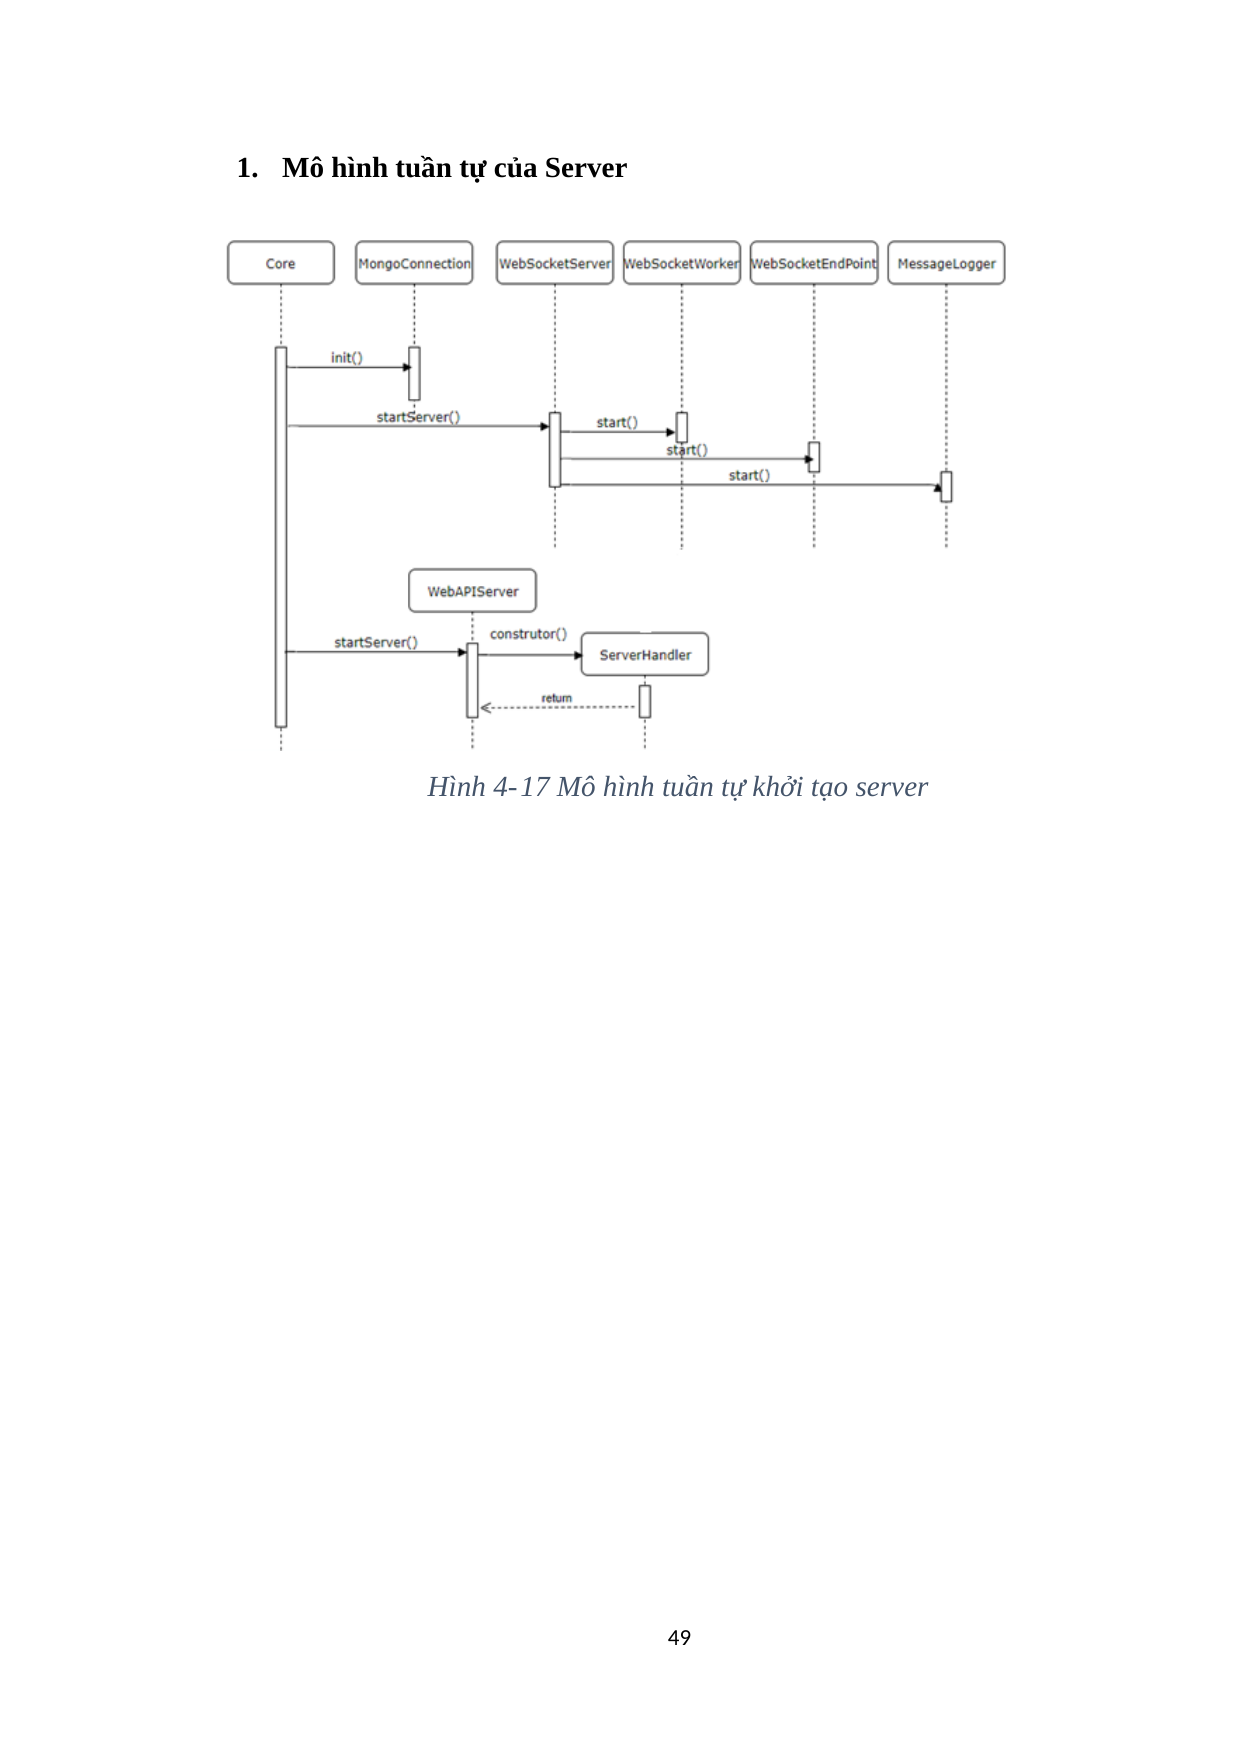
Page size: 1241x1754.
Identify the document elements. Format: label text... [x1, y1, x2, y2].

picture [206, 233, 1128, 751]
list Mô hình tuần tự của Server [236, 150, 1152, 183]
